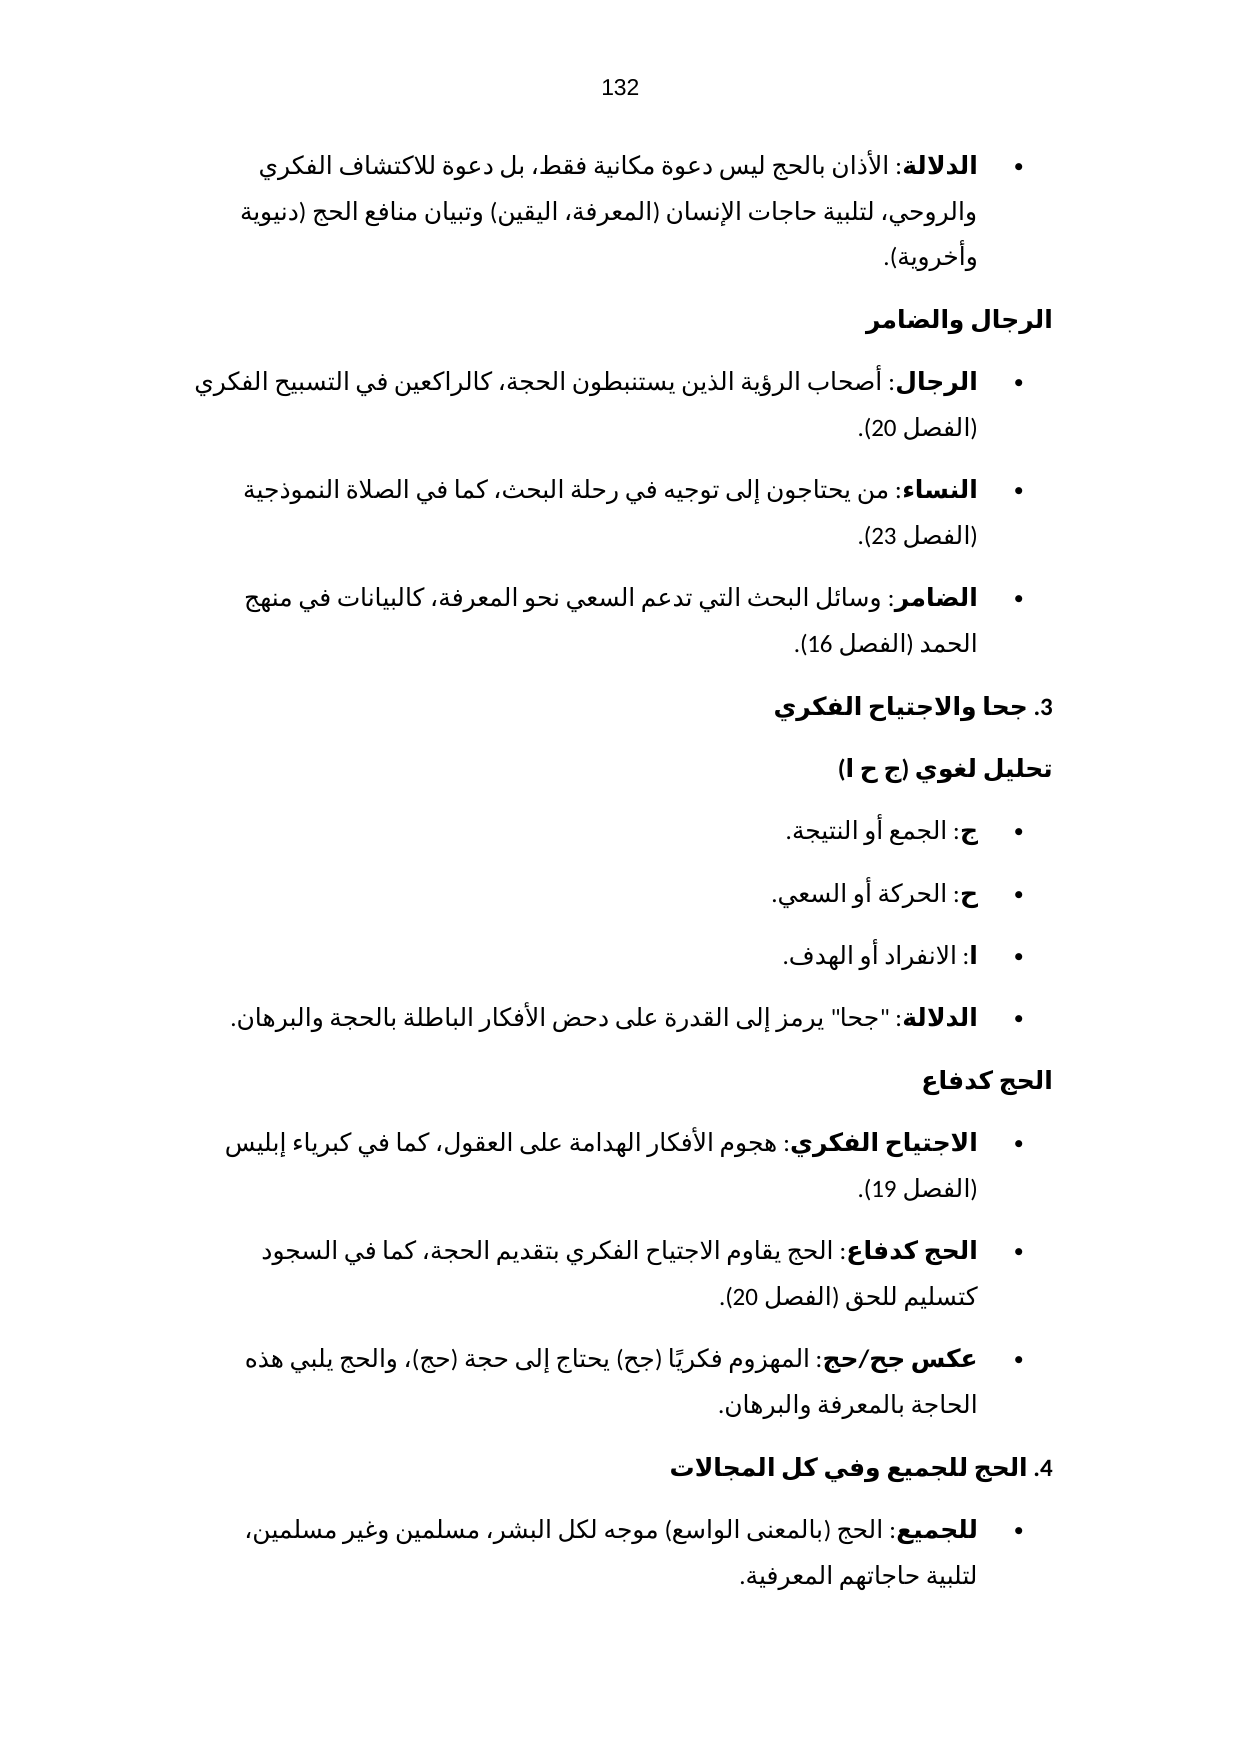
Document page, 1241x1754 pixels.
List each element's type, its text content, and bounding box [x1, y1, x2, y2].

list الدلالة: الأذان بالحج ليس دعوة مكانية فقط، بل دعوة للاكتشاف الفكري والروحي، لتلبية حاجات الإنسان (المعرفة، اليقين) وتبيان منافع الحج (دنيوية وأخروية). [187, 150, 1015, 272]
text تحليل لغوي (ج ح ا) [187, 753, 1053, 783]
list الاجتياح الفكري: هجوم الأفكار الهدامة على العقول، كما في كبرياء إبليس (الفصل 19). [187, 1127, 1015, 1204]
text 3. جحا والاجتياح الفكري [187, 691, 1053, 721]
list ج: الجمع أو النتيجة. [187, 815, 1015, 846]
list ح: الحركة أو السعي. [187, 878, 1015, 908]
list الحج كدفاع: الحج يقاوم الاجتياح الفكري بتقديم الحجة، كما في السجود كتسليم للحق (الفصل 20). [187, 1236, 1015, 1312]
list للجميع: الحج (بالمعنى الواسع) موجه لكل البشر، مسلمين وغير مسلمين، لتلبية حاجاتهم المعرفية. [187, 1514, 1015, 1590]
text الرجال والضامر [187, 304, 1053, 334]
list الدلالة: "جحا" يرمز إلى القدرة على دحض الأفكار الباطلة بالحجة والبرهان. [187, 1003, 1015, 1033]
list ا: الانفراد أو الهدف. [187, 940, 1015, 971]
list عكس جح/حج: المهزوم فكريًا (جح) يحتاج إلى حجة (حج)، والحج يلبي هذه الحاجة بالمعرفة والبرهان. [187, 1344, 1015, 1420]
text الحج كدفاع [187, 1065, 1053, 1096]
list الرجال: أصحاب الرؤية الذين يستنبطون الحجة، كالراكعين في التسبيح الفكري (الفصل 20). [187, 366, 1015, 442]
list الضامر: وسائل البحث التي تدعم السعي نحو المعرفة، كالبيانات في منهج الحمد (الفصل 16). [187, 582, 1015, 659]
list النساء: من يحتاجون إلى توجيه في رحلة البحث، كما في الصلاة النموذجية (الفصل 23). [187, 474, 1015, 551]
text 4. الحج للجميع وفي كل المجالات [187, 1452, 1053, 1482]
